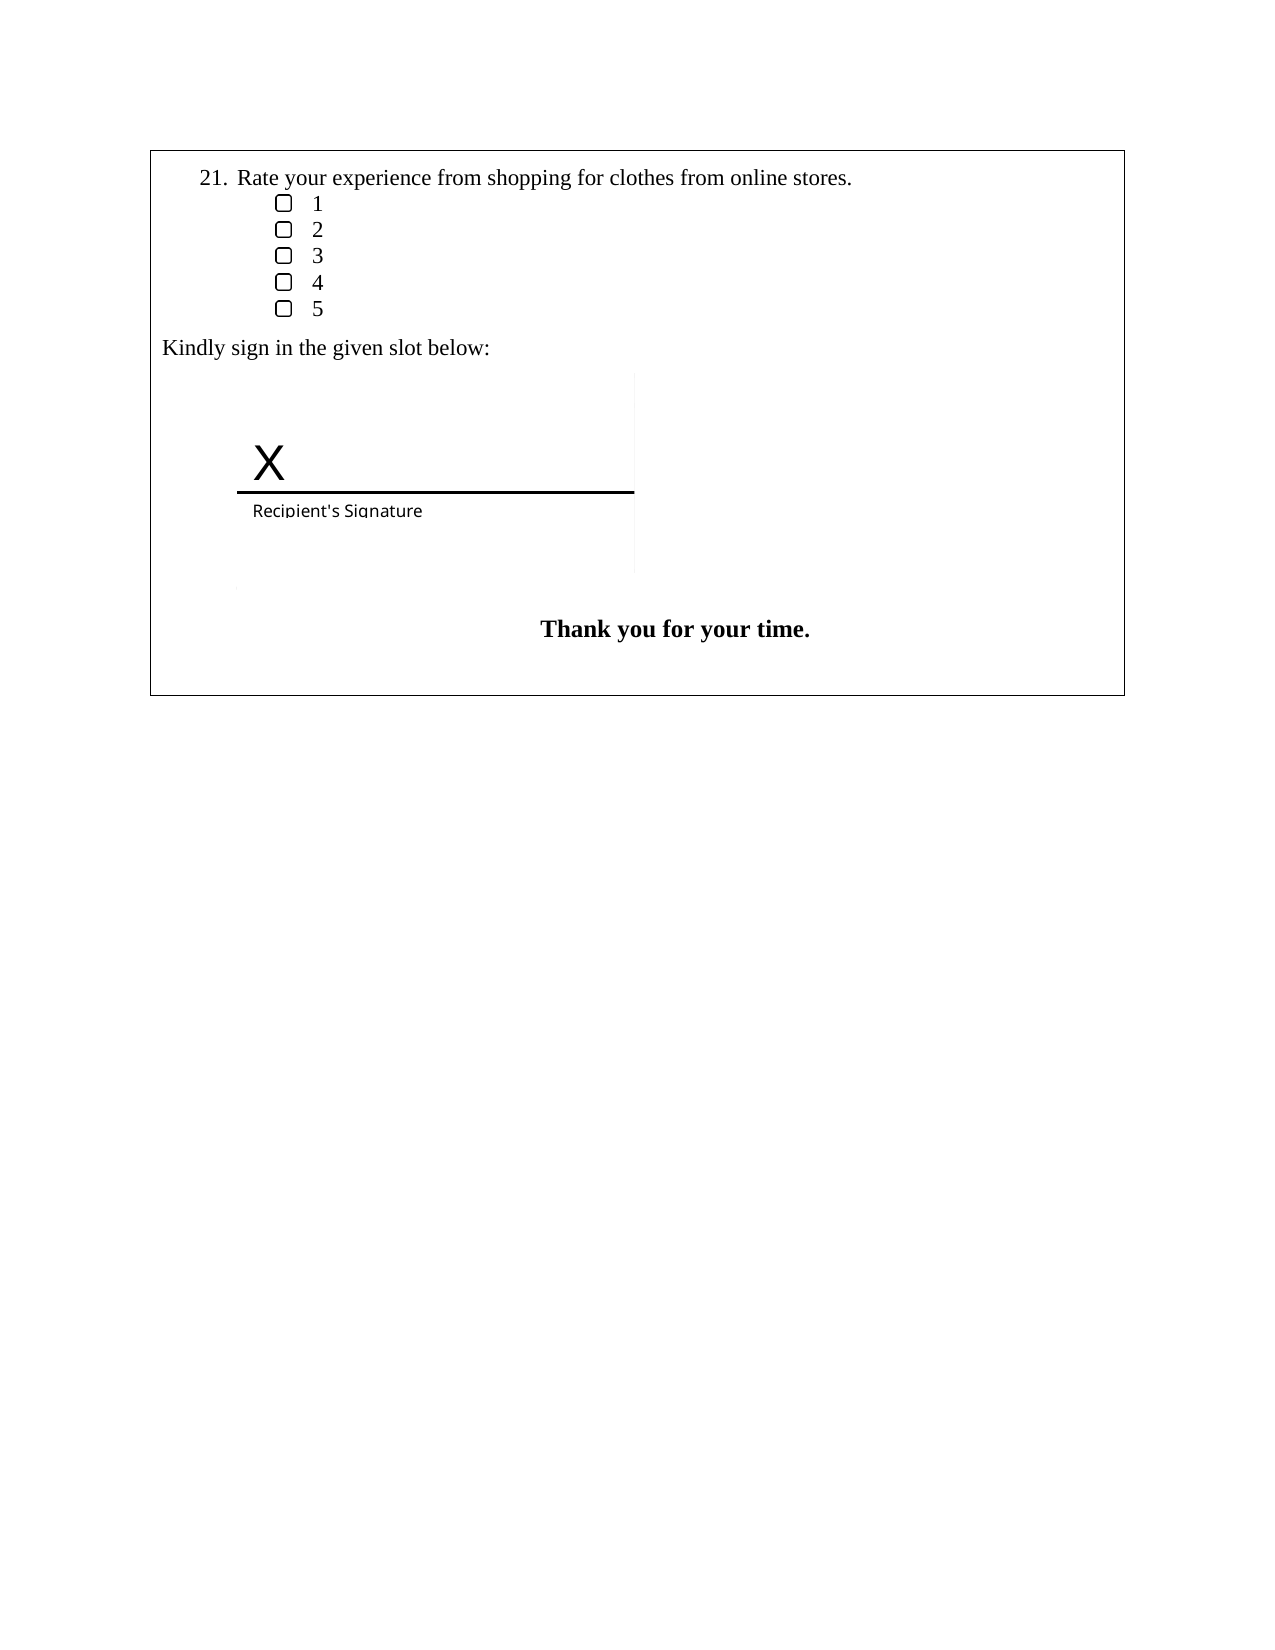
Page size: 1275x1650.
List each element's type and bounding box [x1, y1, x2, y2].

table_header [151, 151, 1124, 695]
picture [275, 221, 292, 238]
picture [275, 300, 292, 317]
picture [275, 247, 292, 264]
picture [275, 194, 292, 212]
picture [275, 273, 292, 291]
